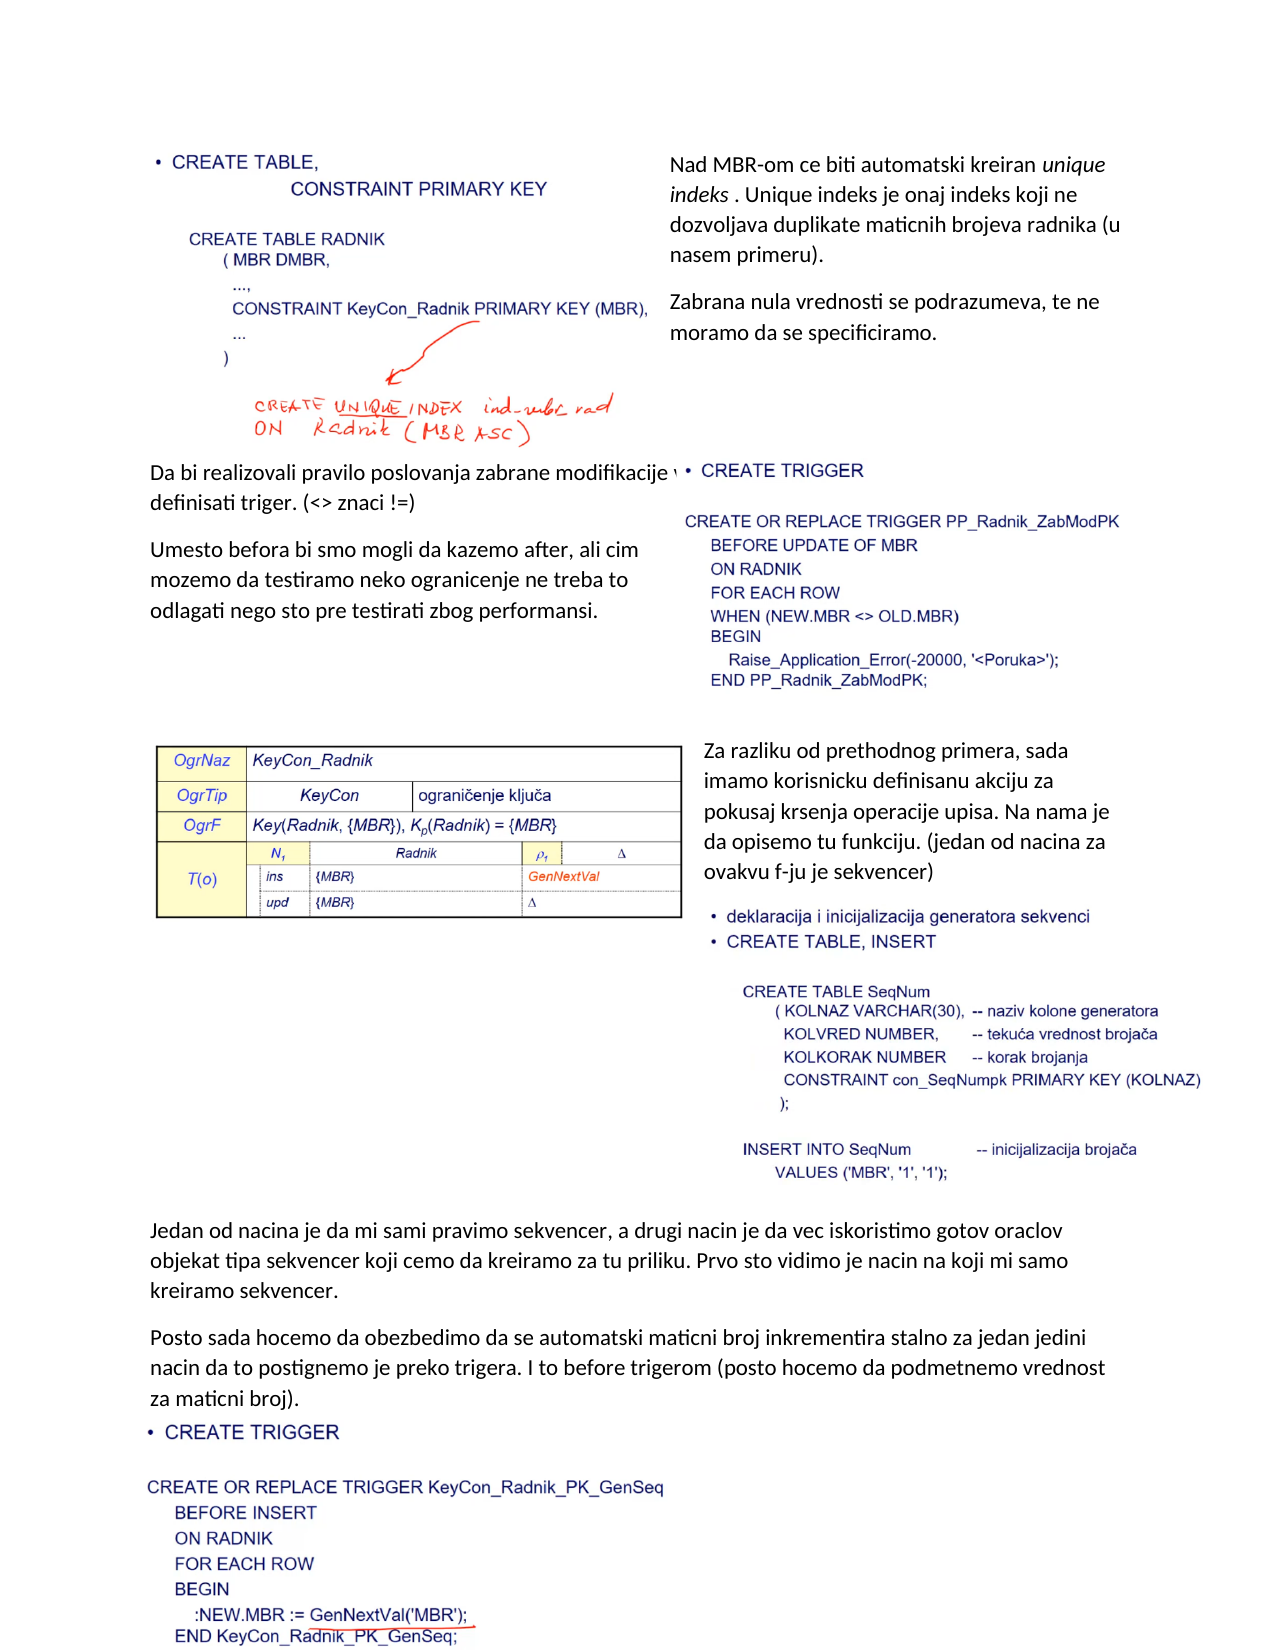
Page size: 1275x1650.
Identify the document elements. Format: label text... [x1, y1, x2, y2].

picture [143, 1420, 669, 1650]
text Posto sada hocemo da obezbedimo da se automatski maticni broj inkrementira stalno za jedan jedini nacin da to postignemo je preko trigera. I to before trigerom (posto hocemo da podmetnemo vrednost za maticni broj). [150, 1323, 1125, 1412]
picture [150, 740, 685, 922]
text Zabrana nula vrednosti se podrazumeva, te ne moramo da se specificiramo. [651, 287, 1125, 346]
picture [150, 151, 651, 450]
text Nad MBR-om ce biti automatski kreiran unique indeks . Unique indeks je onaj indeks koji ne dozvoljava duplikate maticnih brojeva radnika (u nasem primeru). [150, 150, 1125, 269]
text Umesto befora bi smo mogli da kazemo after, ali cim mozemo da testiramo neko ogranicenje ne treba to odlagati nego sto pre testirati zbog performansi. [150, 535, 676, 624]
picture [703, 904, 1209, 1195]
text Da bi realizovali pravilo poslovanja zabrane modifikacije vrednosti mbr-a u tabeli radnik, moramo definisati triger. (<> znaci !=) [150, 458, 676, 517]
picture [676, 458, 1125, 696]
text Za razliku od prethodnog primera, sada imamo korisnicku definisanu akciju za pokusaj krsenja operacije upisa. Na nama je da opisemo tu funkciju. (jedan od nacina za ovakvu f-ju je sekvencer) [150, 736, 1125, 885]
